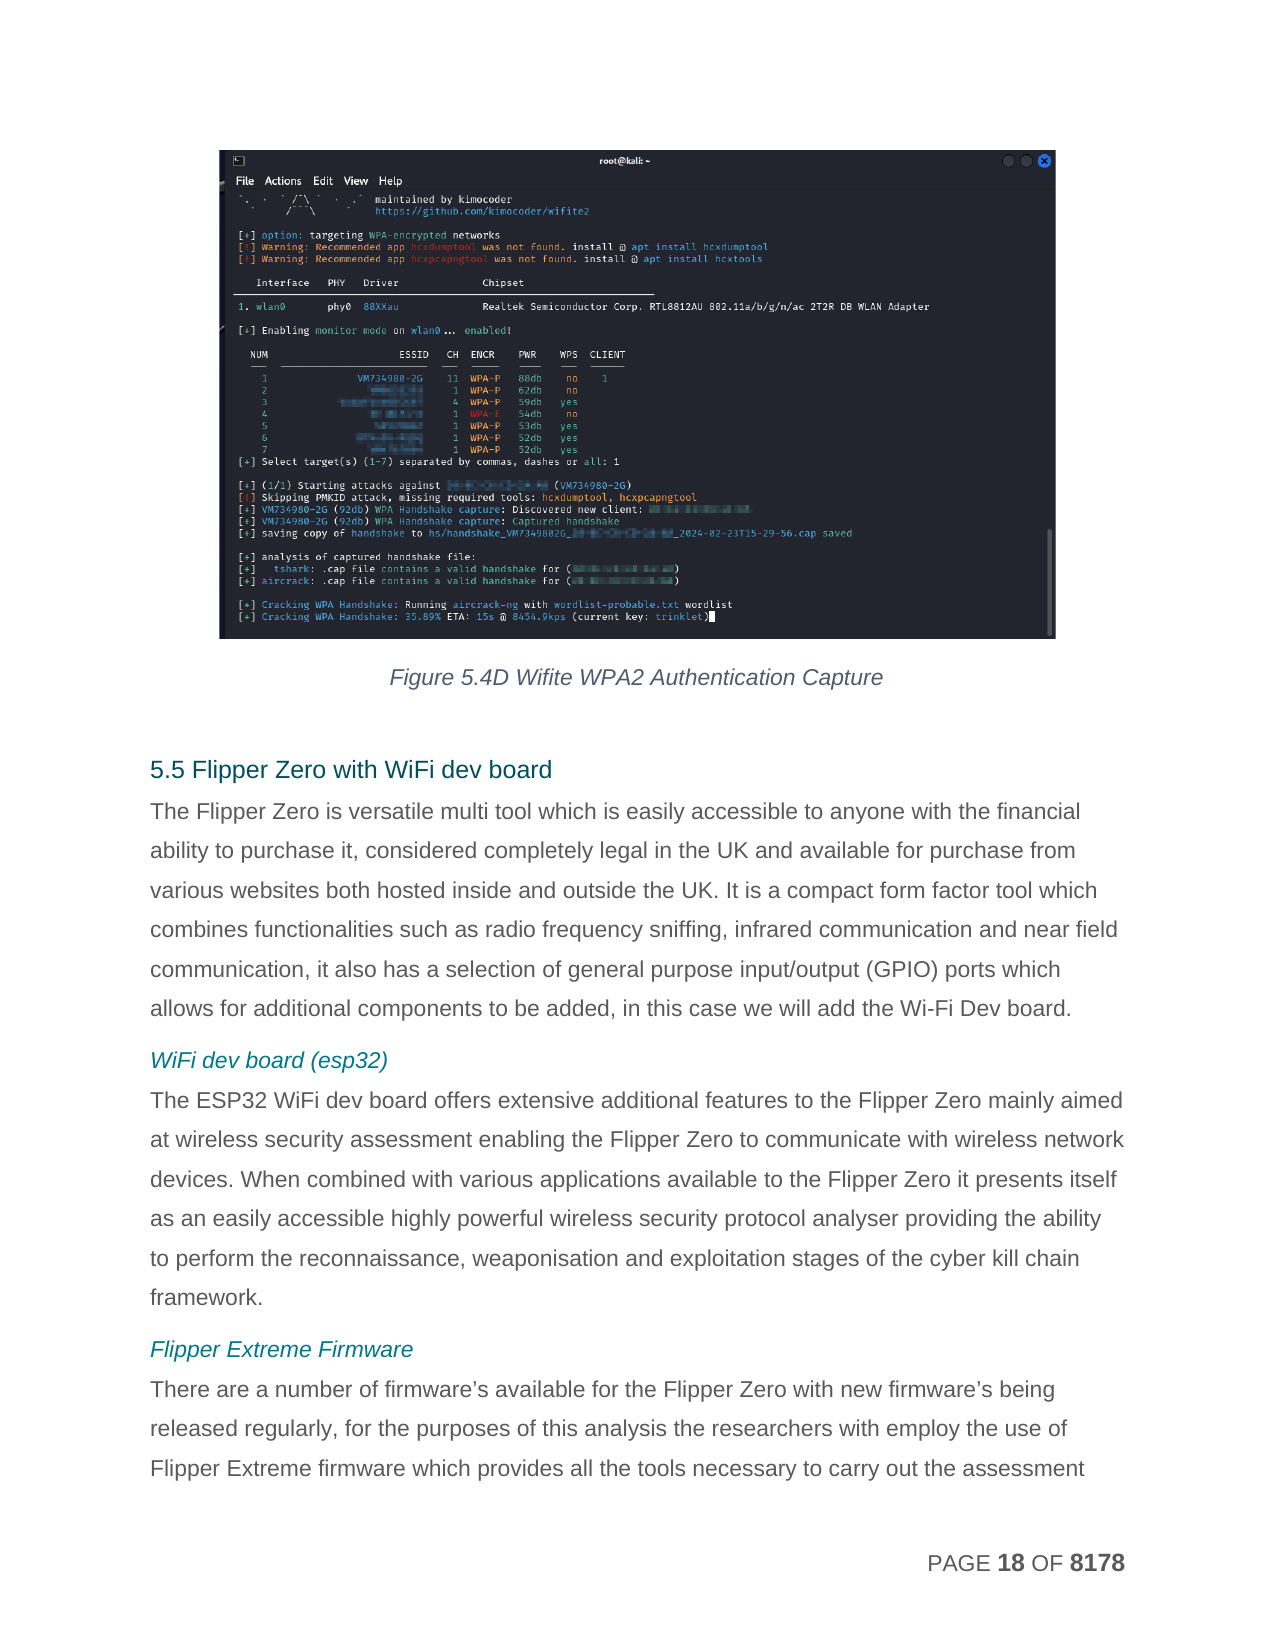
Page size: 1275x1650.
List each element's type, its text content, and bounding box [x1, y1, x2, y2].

subtitle WiFi dev board (esp32) [150, 1047, 1125, 1074]
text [150, 1376, 1125, 1481]
text Figure 5.4D Wifite WPA2 Authentication Capture [150, 664, 1125, 690]
subtitle 5.5 Flipper Zero with WiFi dev board [150, 755, 1125, 784]
text The Flipper Zero is versatile multi tool which is easily accessible to anyone with the financial ability to purchase it, considered completely legal in the UK and available for purchase from various websites both hosted inside and outside the UK. It is a compact form factor tool which combines functionalities such as radio frequency sniffing, infrared communication and near field communication, it also has a selection of general purpose input/output (GPIO) ports which allows for additional components to be added, in this case we will add the Wi-Fi Dev board. [150, 798, 1125, 1022]
subtitle Flipper Extreme Firmware [150, 1336, 1125, 1363]
picture [219, 150, 1056, 639]
text The ESP32 WiFi dev board offers extensive additional features to the Flipper Zero mainly aimed at wireless security assessment enabling the Flipper Zero to communicate with wireless network devices. When combined with various applications available to the Flipper Zero it presents itself as an easily accessible highly powerful wireless security protocol analyser providing the ability to perform the reconnaissance, weaponisation and exploitation stages of the cyber kill chain framework. [150, 1087, 1125, 1311]
